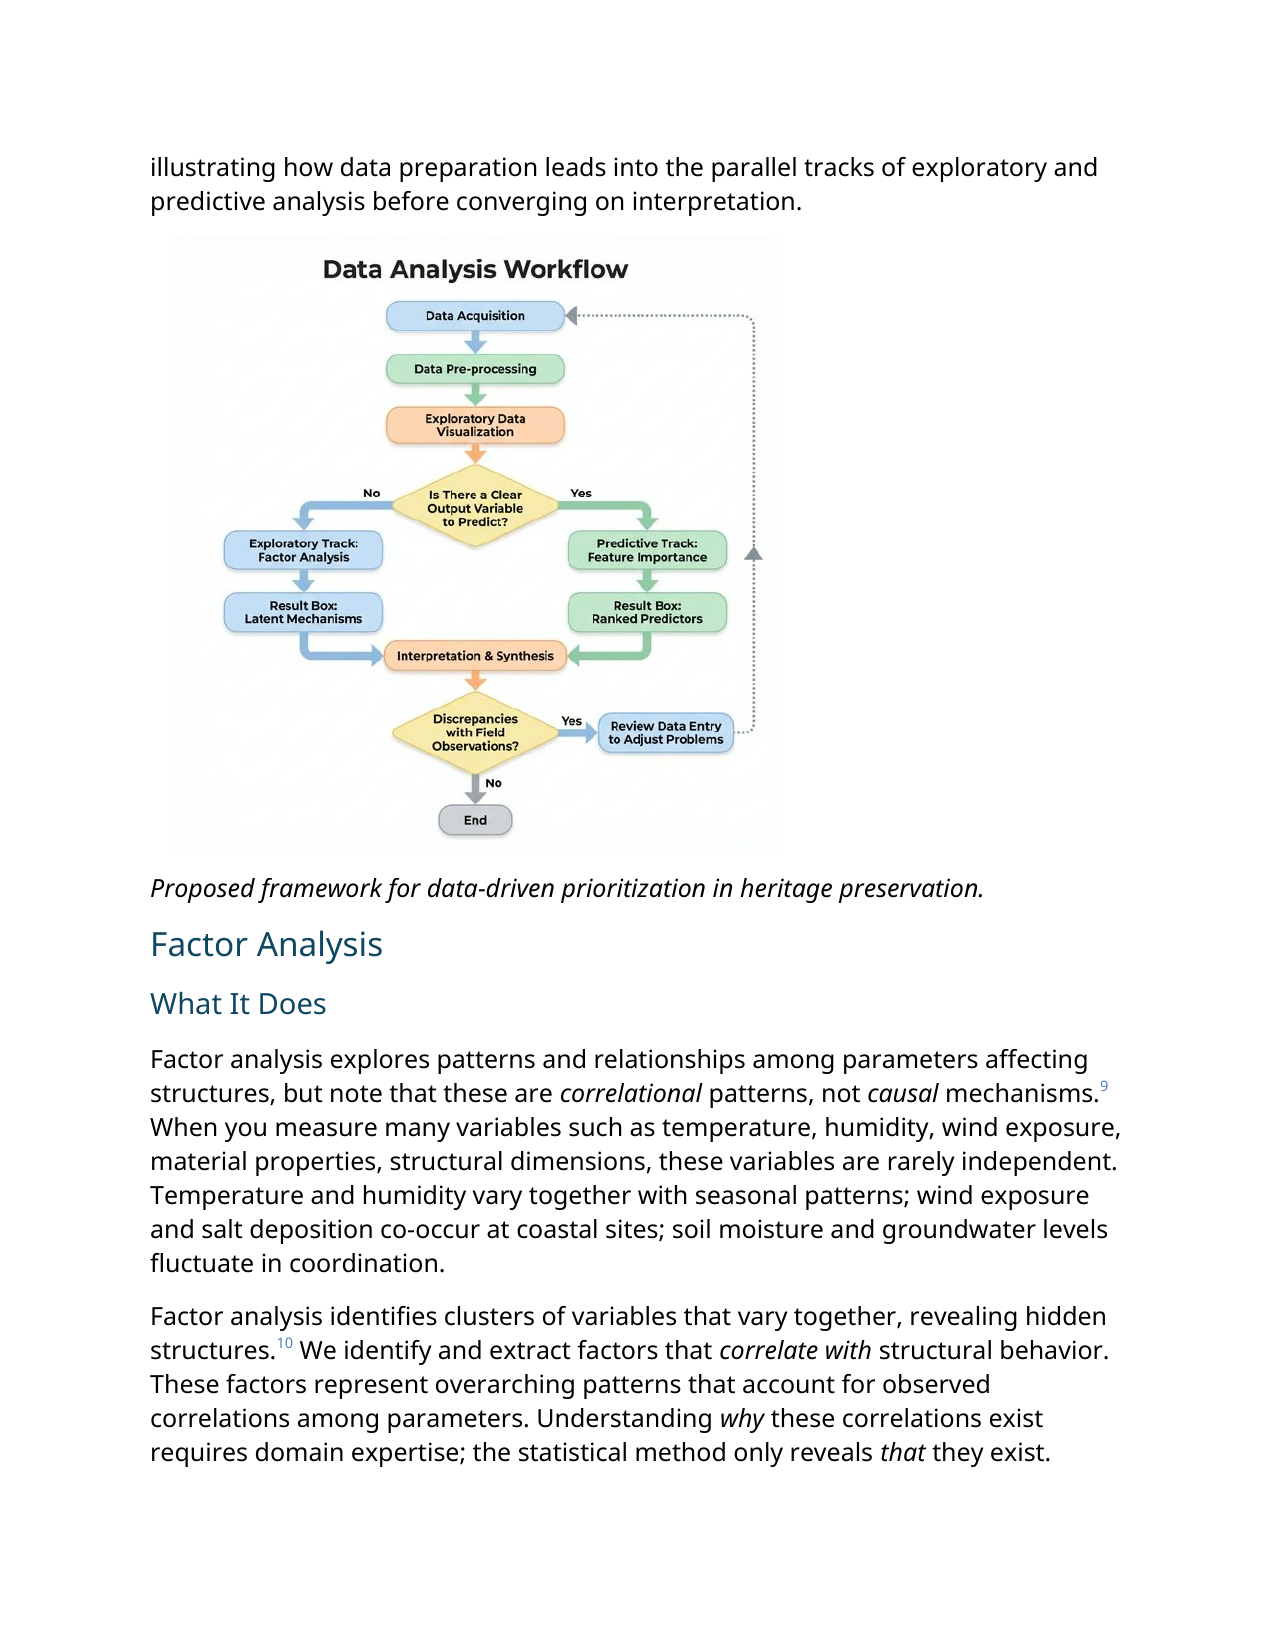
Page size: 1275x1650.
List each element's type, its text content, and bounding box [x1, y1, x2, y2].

text Proposed framework for data-driven prioritization in heritage preservation. [150, 870, 1125, 904]
subtitle What It Does [150, 983, 1125, 1023]
text Factor analysis identifies clusters of variables that vary together, revealing hidden structures.10 We identify and extract factors that correlate with structural behavior. These factors represent overarching patterns that account for observed correlations among parameters. Understanding why these correlations exist requires domain expertise; the statistical method only reveals that they exist. [150, 1299, 1125, 1469]
text Factor analysis explores patterns and relationships among parameters affecting structures, but note that these are correlational patterns, not causal mechanisms.9 When you measure many variables such as temperature, humidity, wind exposure, material properties, structural dimensions, these variables are rarely independent. Temperature and humidity vary together with seasonal patterns; wind exposure and salt deposition co-occur at coastal sites; soil moisture and groundwater levels fluctuate in coordination. [150, 1041, 1125, 1280]
picture [168, 236, 782, 850]
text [150, 150, 1125, 218]
subtitle Factor Analysis [150, 921, 1125, 966]
